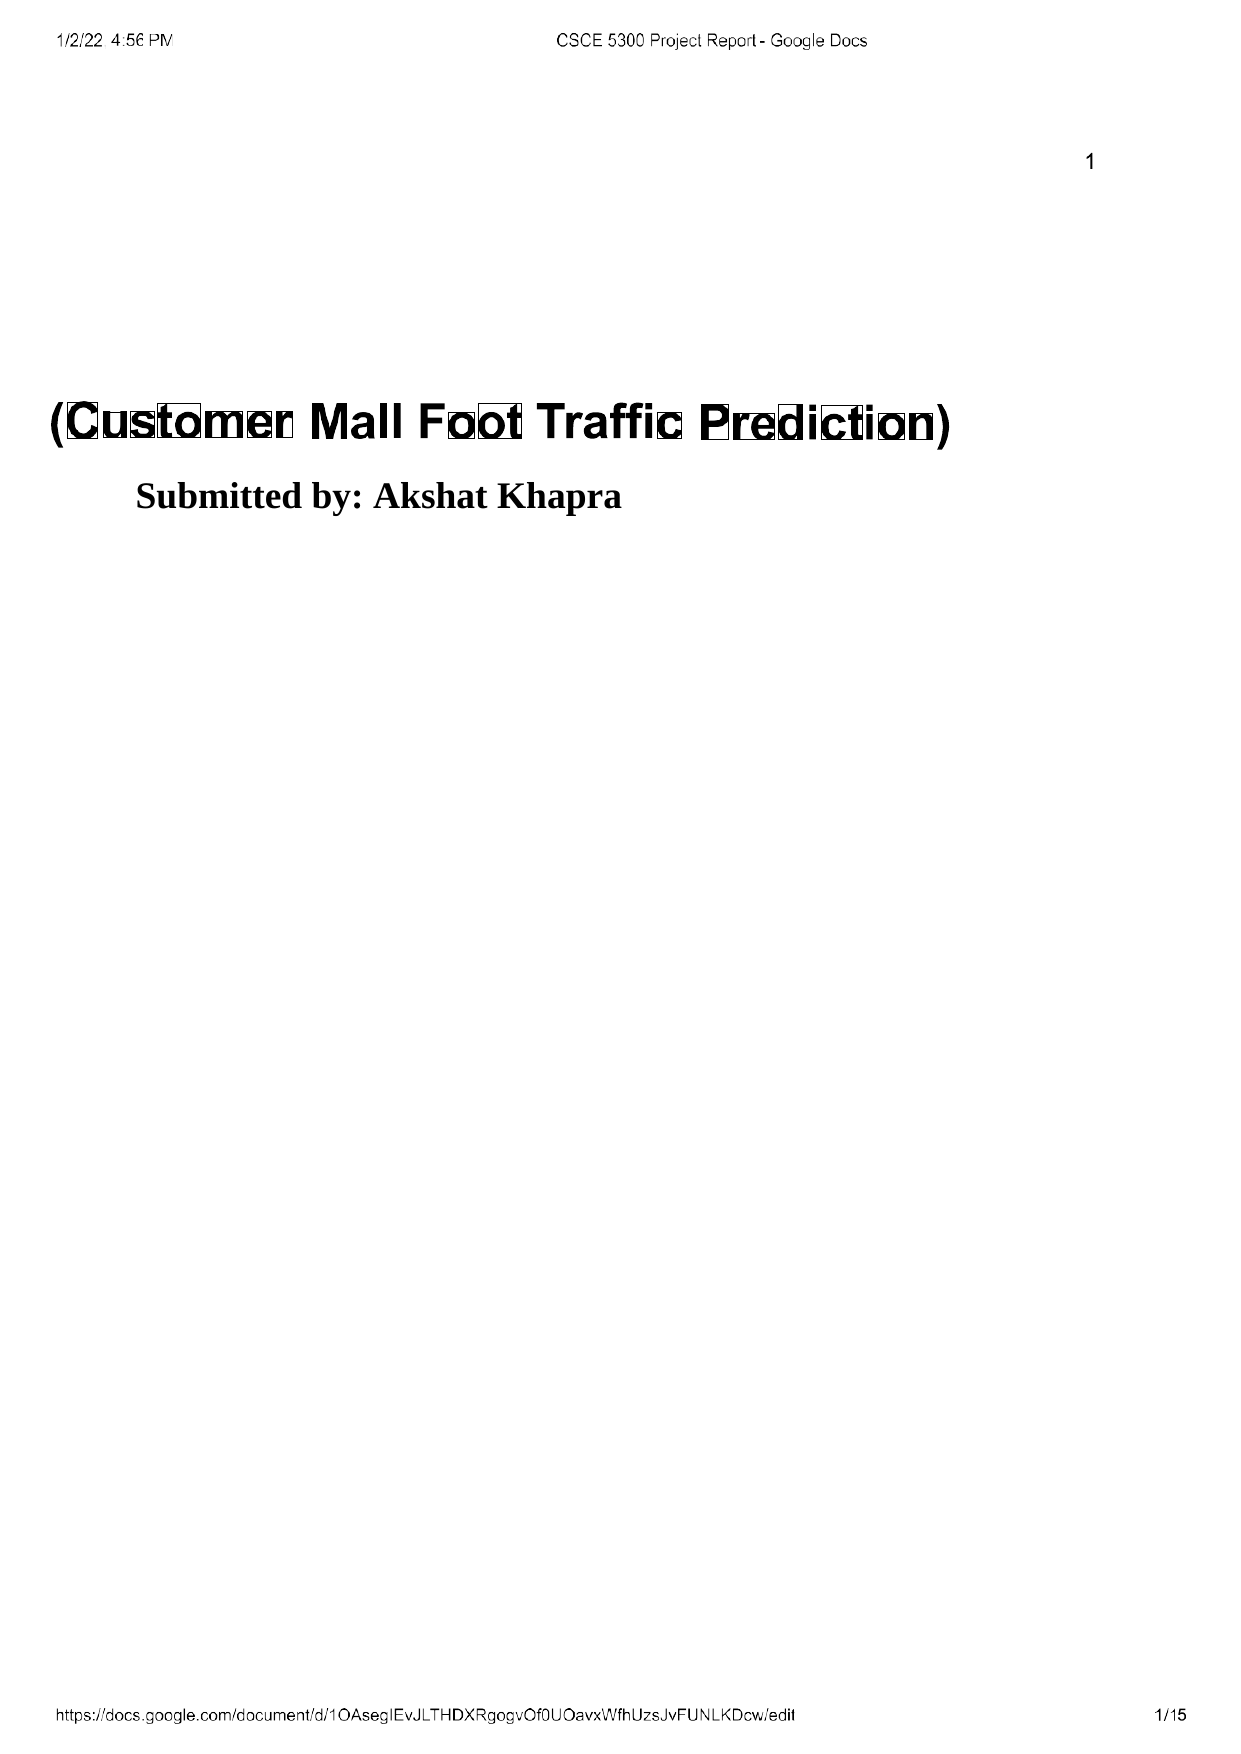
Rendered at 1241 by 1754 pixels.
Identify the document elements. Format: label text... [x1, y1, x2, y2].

picture [248, 412, 271, 437]
picture [779, 405, 802, 439]
picture [57, 33, 106, 49]
picture [277, 412, 292, 437]
text Submitted by: Akshat Khapra [135, 474, 1228, 517]
picture [910, 414, 932, 439]
picture [56, 1708, 795, 1724]
picture [658, 413, 681, 438]
picture [111, 33, 143, 46]
picture [879, 414, 904, 439]
picture [149, 34, 173, 46]
picture [557, 33, 756, 50]
picture [104, 413, 126, 437]
picture [131, 412, 154, 437]
picture [760, 33, 867, 50]
picture [1155, 1708, 1175, 1721]
picture [822, 406, 862, 439]
picture [702, 405, 728, 439]
picture [206, 412, 242, 437]
picture [351, 412, 375, 439]
picture [479, 404, 521, 438]
picture [449, 413, 474, 438]
picture [734, 414, 774, 439]
picture [312, 403, 347, 439]
picture [68, 403, 97, 438]
picture [158, 404, 200, 437]
